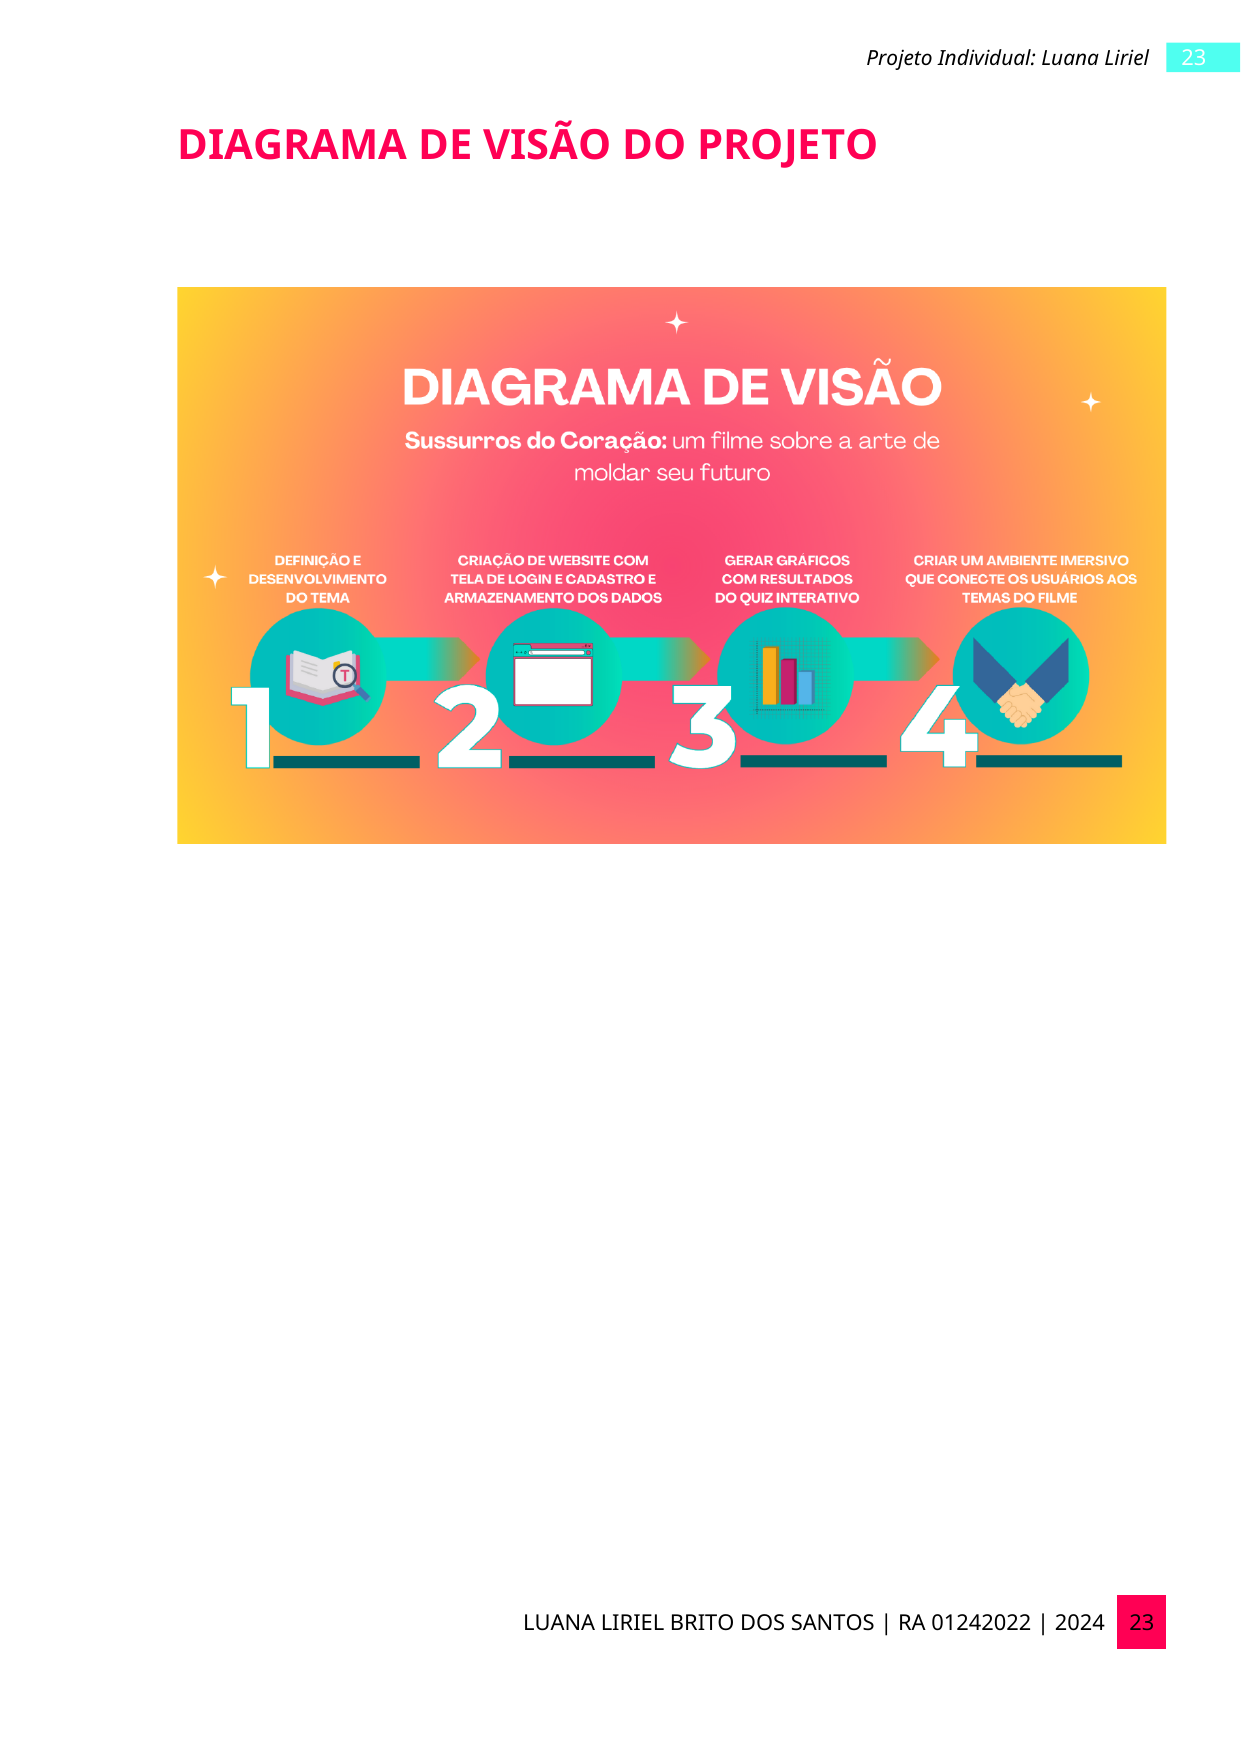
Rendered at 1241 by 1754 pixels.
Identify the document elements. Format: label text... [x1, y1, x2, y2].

picture [177, 287, 1167, 844]
subtitle DIAGRAMA DE VISÃO DO PROJETO [177, 115, 1166, 171]
